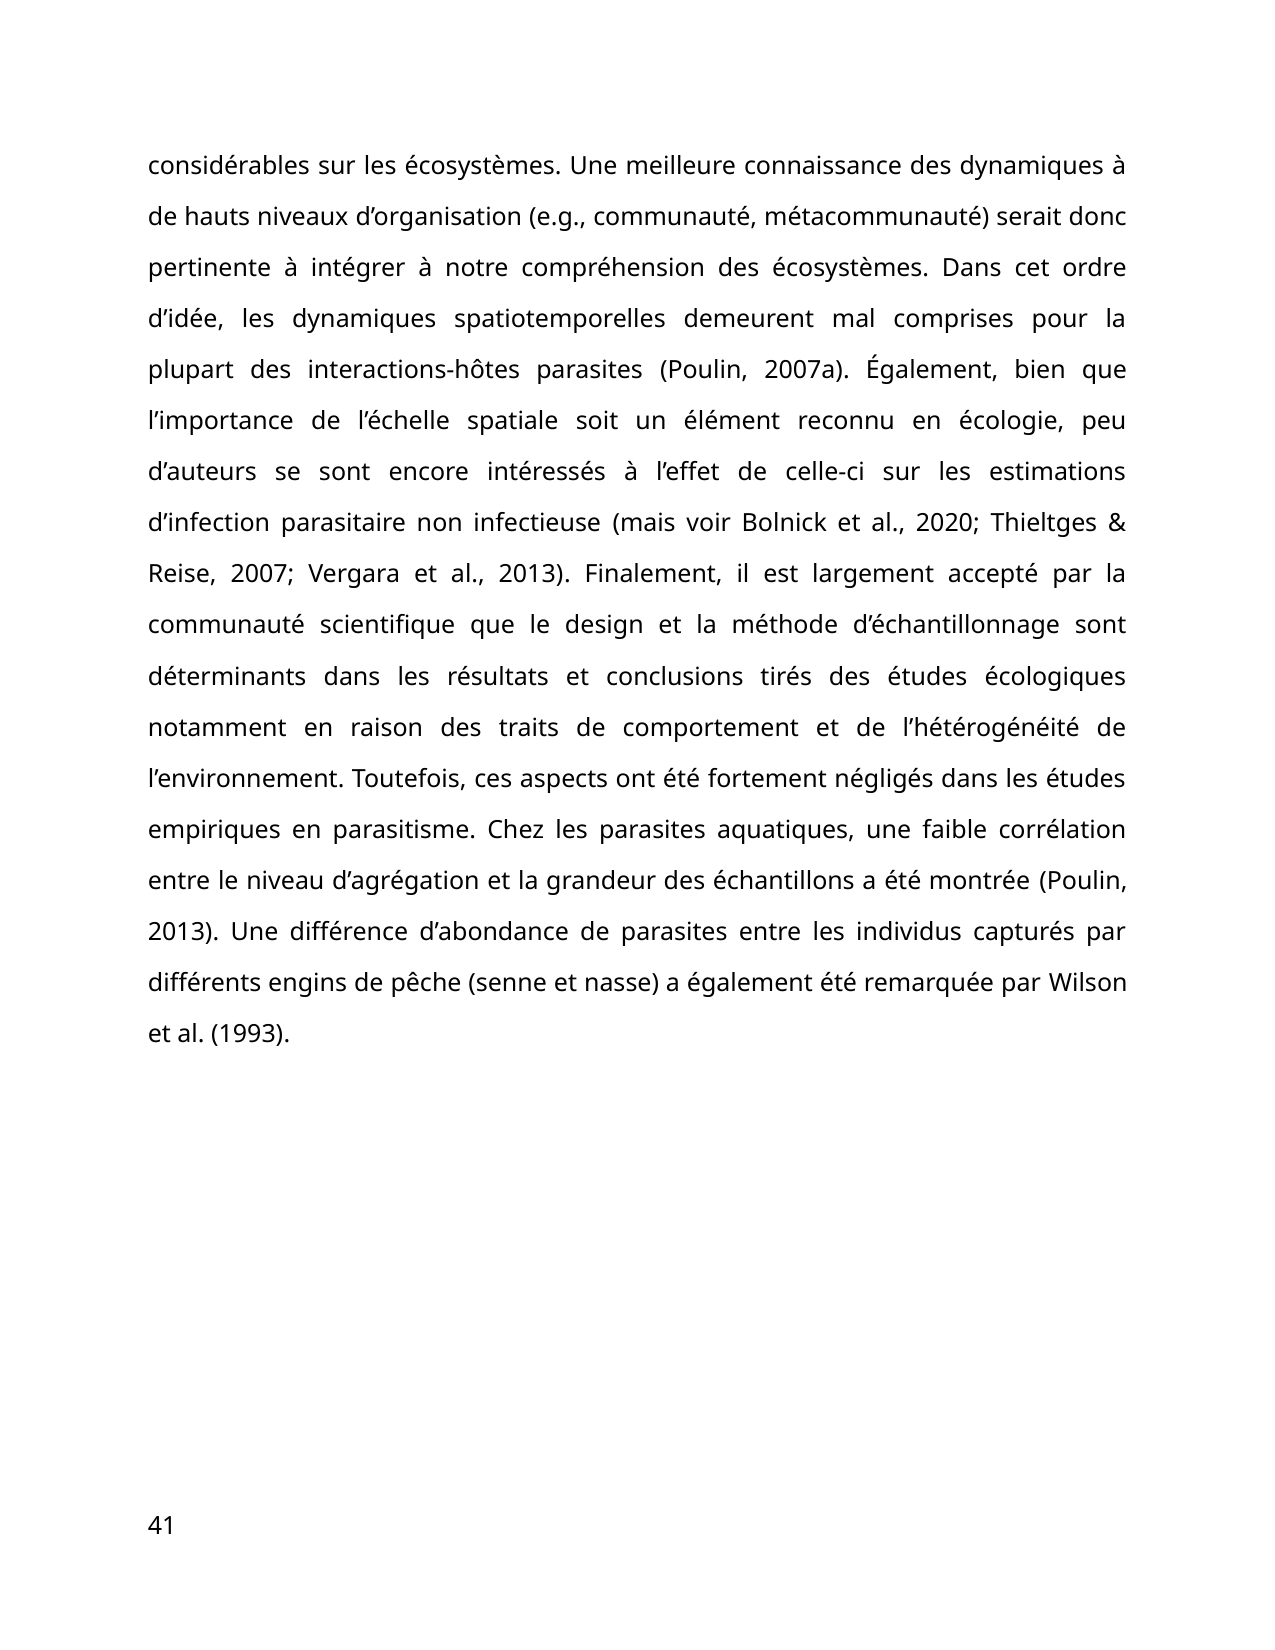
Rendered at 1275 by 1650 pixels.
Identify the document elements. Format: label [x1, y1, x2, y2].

text [148, 148, 1127, 1049]
